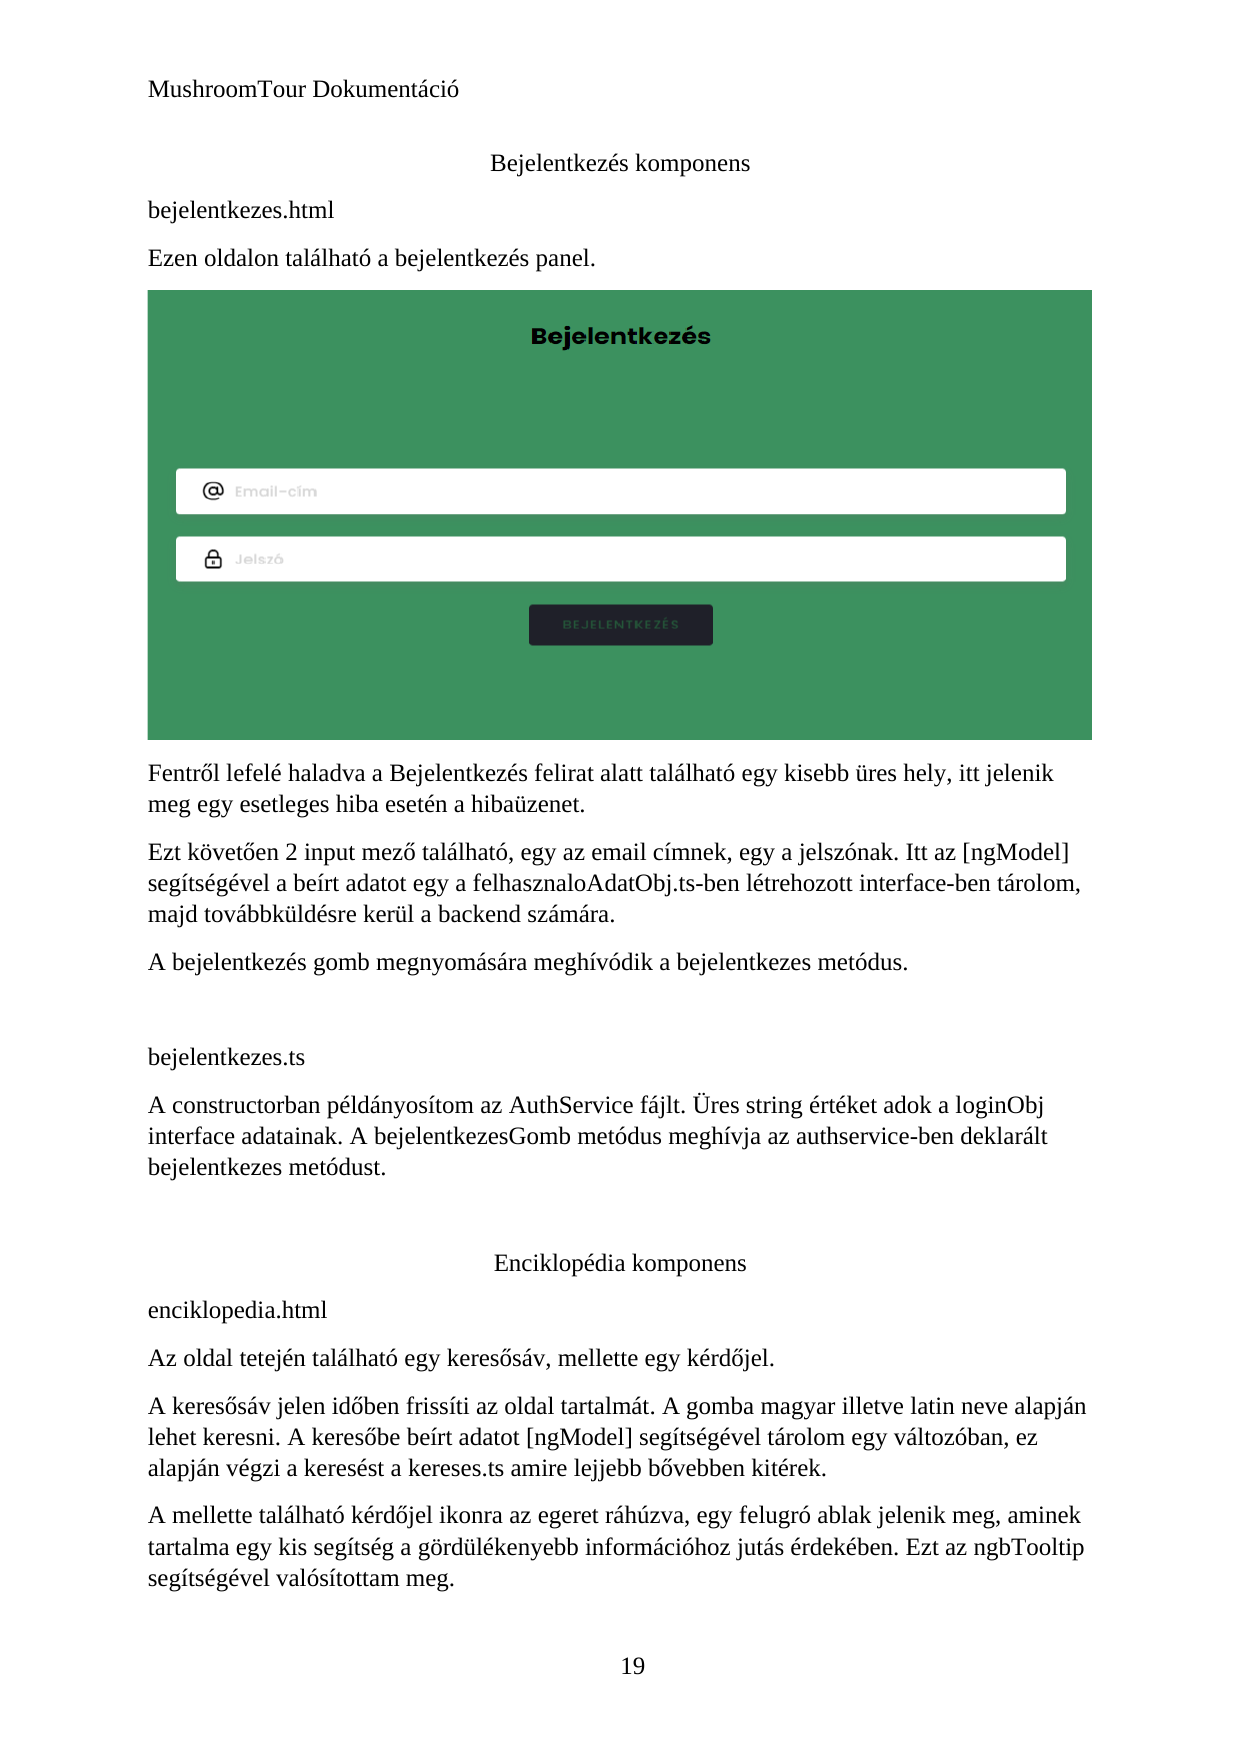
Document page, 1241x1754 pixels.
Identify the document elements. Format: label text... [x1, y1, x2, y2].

text A constructorban példányosítom az AuthService fájlt. Üres string értéket adok a loginObj interface adatainak. A bejelentkezesGomb metódus meghívja az authservice-ben deklarált bejelentkezes metódust. [148, 1090, 1093, 1181]
text Ezt követően 2 input mező található, egy az email címnek, egy a jelszónak. Itt az [ngModel] segítségével a beírt adatot egy a felhasznaloAdatObj.ts-ben létrehozott interface-ben tárolom, majd továbbküldésre kerül a backend számára. [148, 837, 1093, 928]
text Fentről lefelé haladva a Bejelentkezés felirat alatt található egy kisebb üres hely, itt jelenik meg egy esetleges hiba esetén a hibaüzenet. [148, 758, 1093, 818]
text A bejelentkezés gomb megnyomására meghívódik a bejelentkezes metódus. [148, 947, 1093, 976]
text bejelentkezes.ts [148, 1042, 1093, 1071]
text Az oldal tetején található egy keresősáv, mellette egy kérdőjel. [148, 1343, 1093, 1372]
text Ezen oldalon található a bejelentkezés panel. [148, 243, 1093, 272]
text A keresősáv jelen időben frissíti az oldal tartalmát. A gomba magyar illetve latin neve alapján lehet keresni. A keresőbe beírt adatot [ngModel] segítségével tárolom egy változóban, ez alapján végzi a keresést a kereses.ts amire lejjebb bővebben kitérek. [148, 1391, 1093, 1482]
text Bejelentkezés komponens [148, 148, 1093, 176]
text Enciklopédia komponens [148, 1248, 1093, 1276]
picture [147, 290, 1092, 740]
text bejelentkezes.html [148, 195, 1093, 224]
text A mellette található kérdőjel ikonra az egeret ráhúzva, egy felugró ablak jelenik meg, aminek tartalma egy kis segítség a gördülékenyebb információhoz jutás érdekében. Ezt az ngbTooltip segítségével valósítottam meg. [148, 1501, 1093, 1591]
text enciklopedia.html [148, 1295, 1093, 1324]
